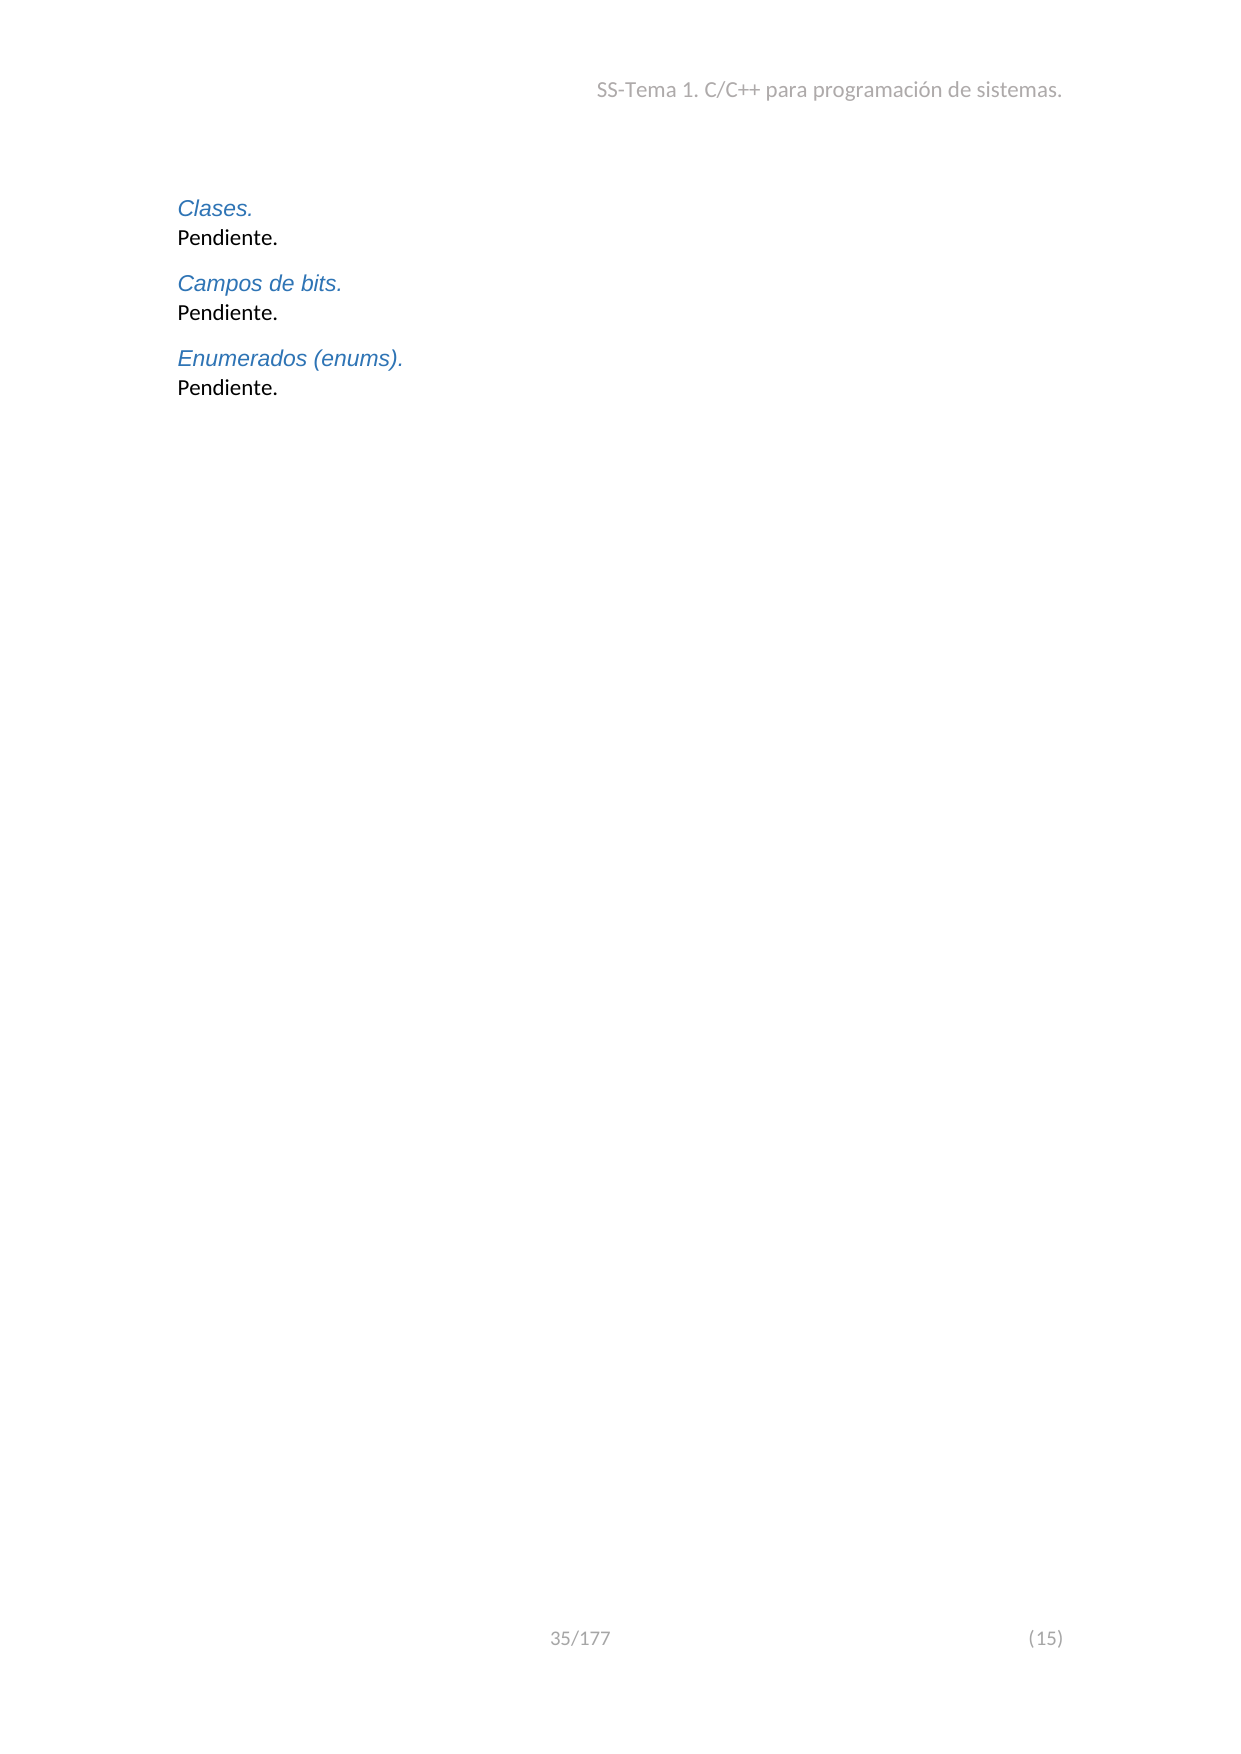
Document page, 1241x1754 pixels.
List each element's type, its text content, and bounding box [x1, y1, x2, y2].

text Pendiente. [177, 298, 1063, 326]
text Pendiente. [177, 373, 1063, 402]
subtitle Clases. [177, 194, 1063, 221]
subtitle Campos de bits. [177, 270, 1063, 296]
text Pendiente. [177, 223, 1063, 251]
subtitle Enumerados (enums). [177, 345, 1063, 371]
